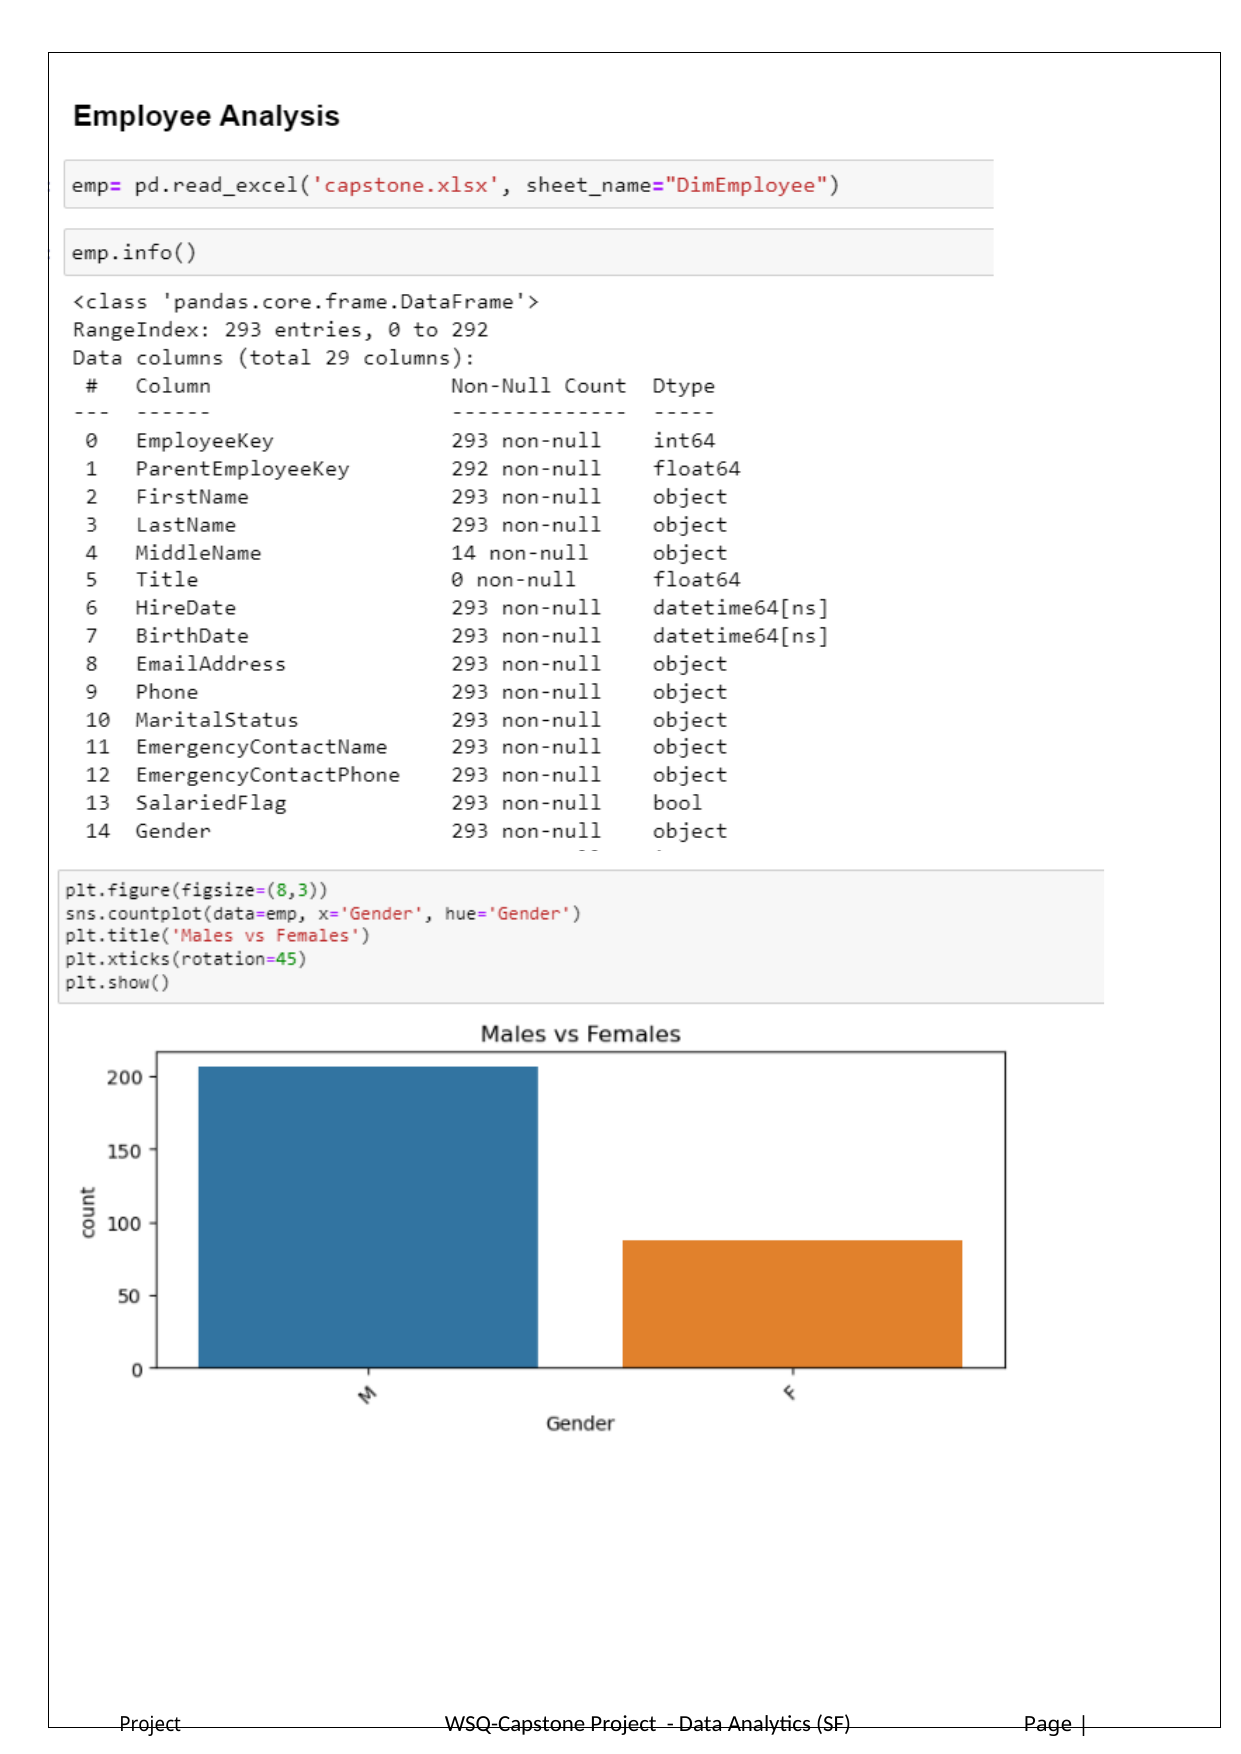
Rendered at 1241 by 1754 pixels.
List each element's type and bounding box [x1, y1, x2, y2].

picture [49, 81, 1105, 1447]
